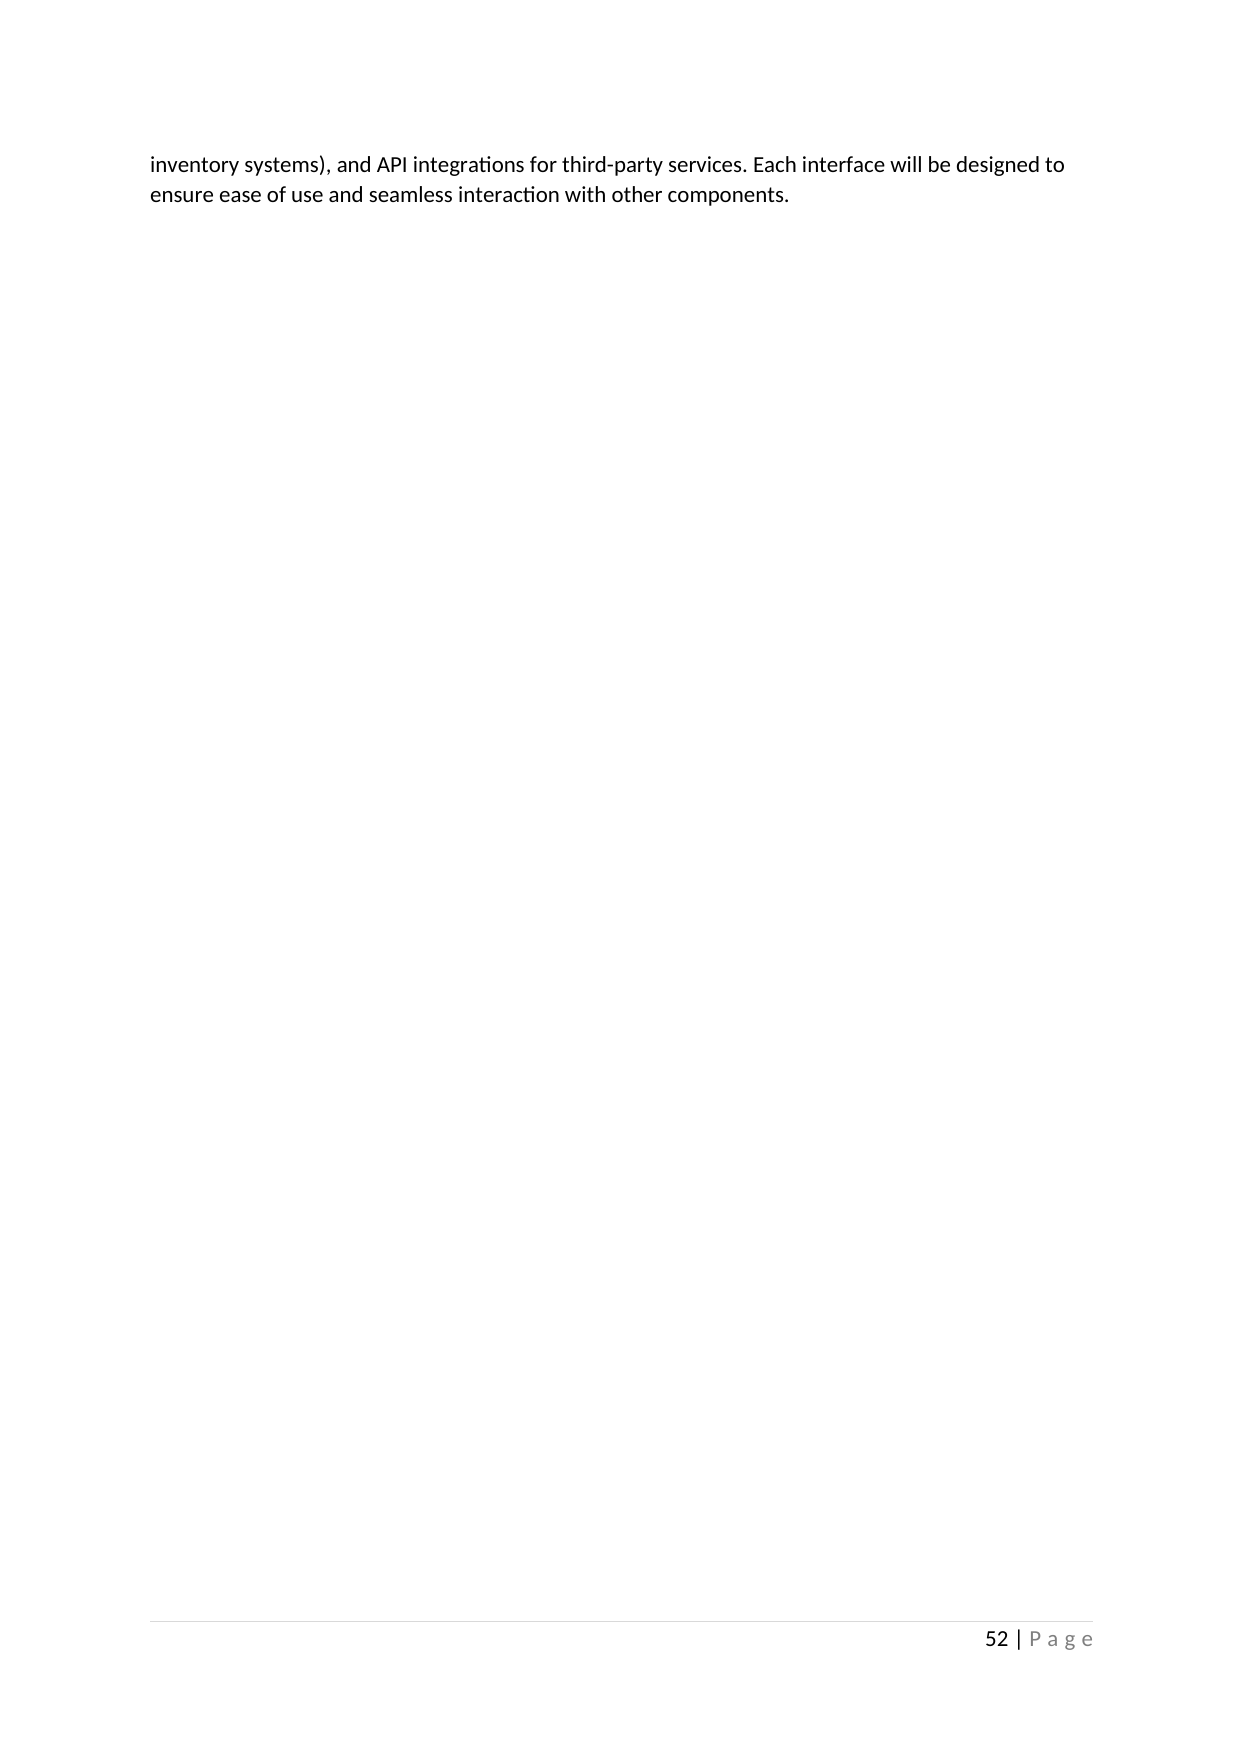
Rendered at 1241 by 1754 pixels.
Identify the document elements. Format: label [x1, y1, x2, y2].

text [150, 150, 1093, 208]
